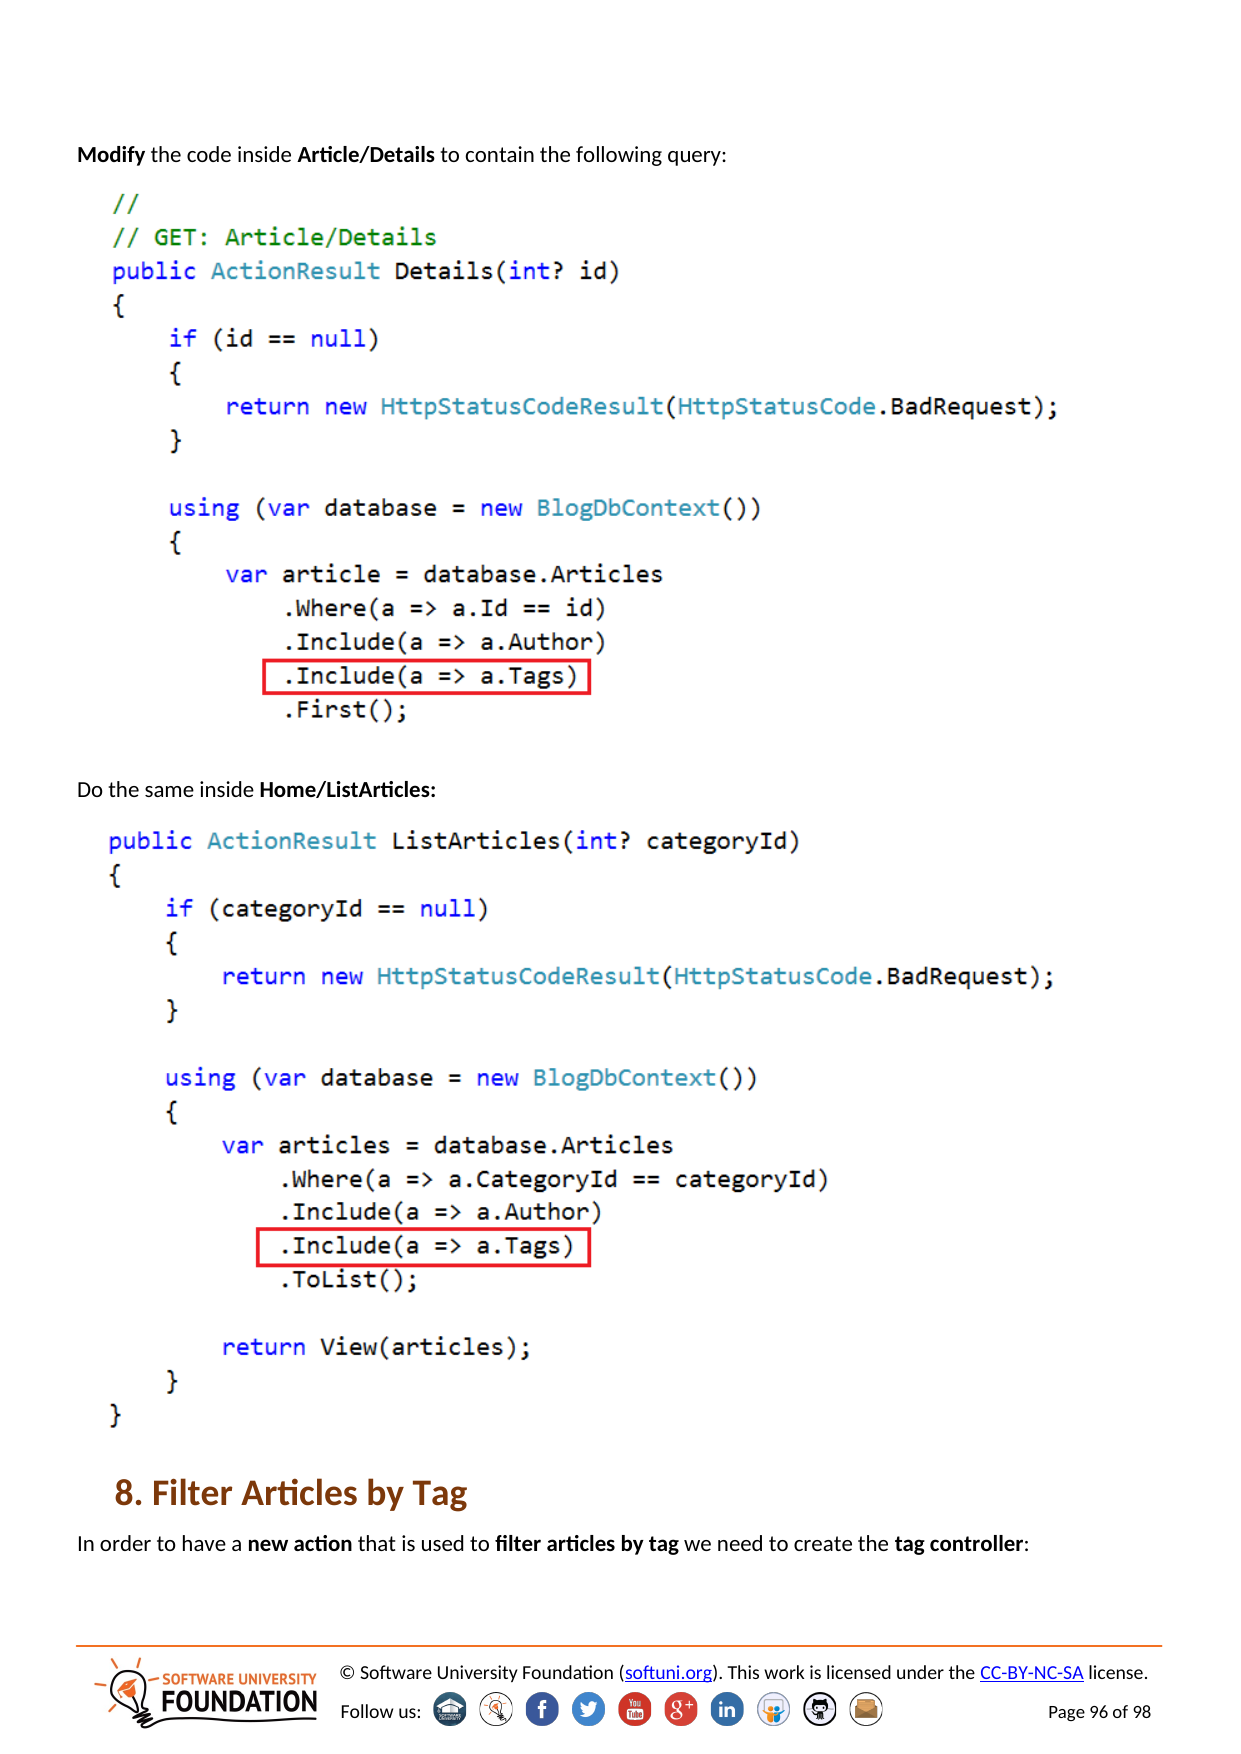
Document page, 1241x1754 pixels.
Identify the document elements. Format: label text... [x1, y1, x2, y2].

picture [433, 1692, 467, 1726]
picture [849, 1692, 883, 1726]
picture [479, 1692, 513, 1726]
text Do the same inside Home/ListArticles: [77, 775, 1163, 803]
text Modify the code inside Article/Details to contain the following query: [77, 140, 1163, 168]
picture [93, 1656, 317, 1729]
picture [572, 1692, 605, 1726]
text In order to have a new action that is used to filter articles by tag we need to create the tag controller: [77, 1529, 1163, 1557]
picture [757, 1692, 790, 1726]
picture [618, 1692, 652, 1726]
picture [76, 819, 1084, 1444]
picture [710, 1692, 744, 1726]
picture [664, 1692, 698, 1726]
subtitle Filter Articles by Tag [114, 1468, 1163, 1514]
picture [525, 1692, 559, 1726]
picture [76, 184, 1084, 759]
picture [803, 1692, 837, 1726]
